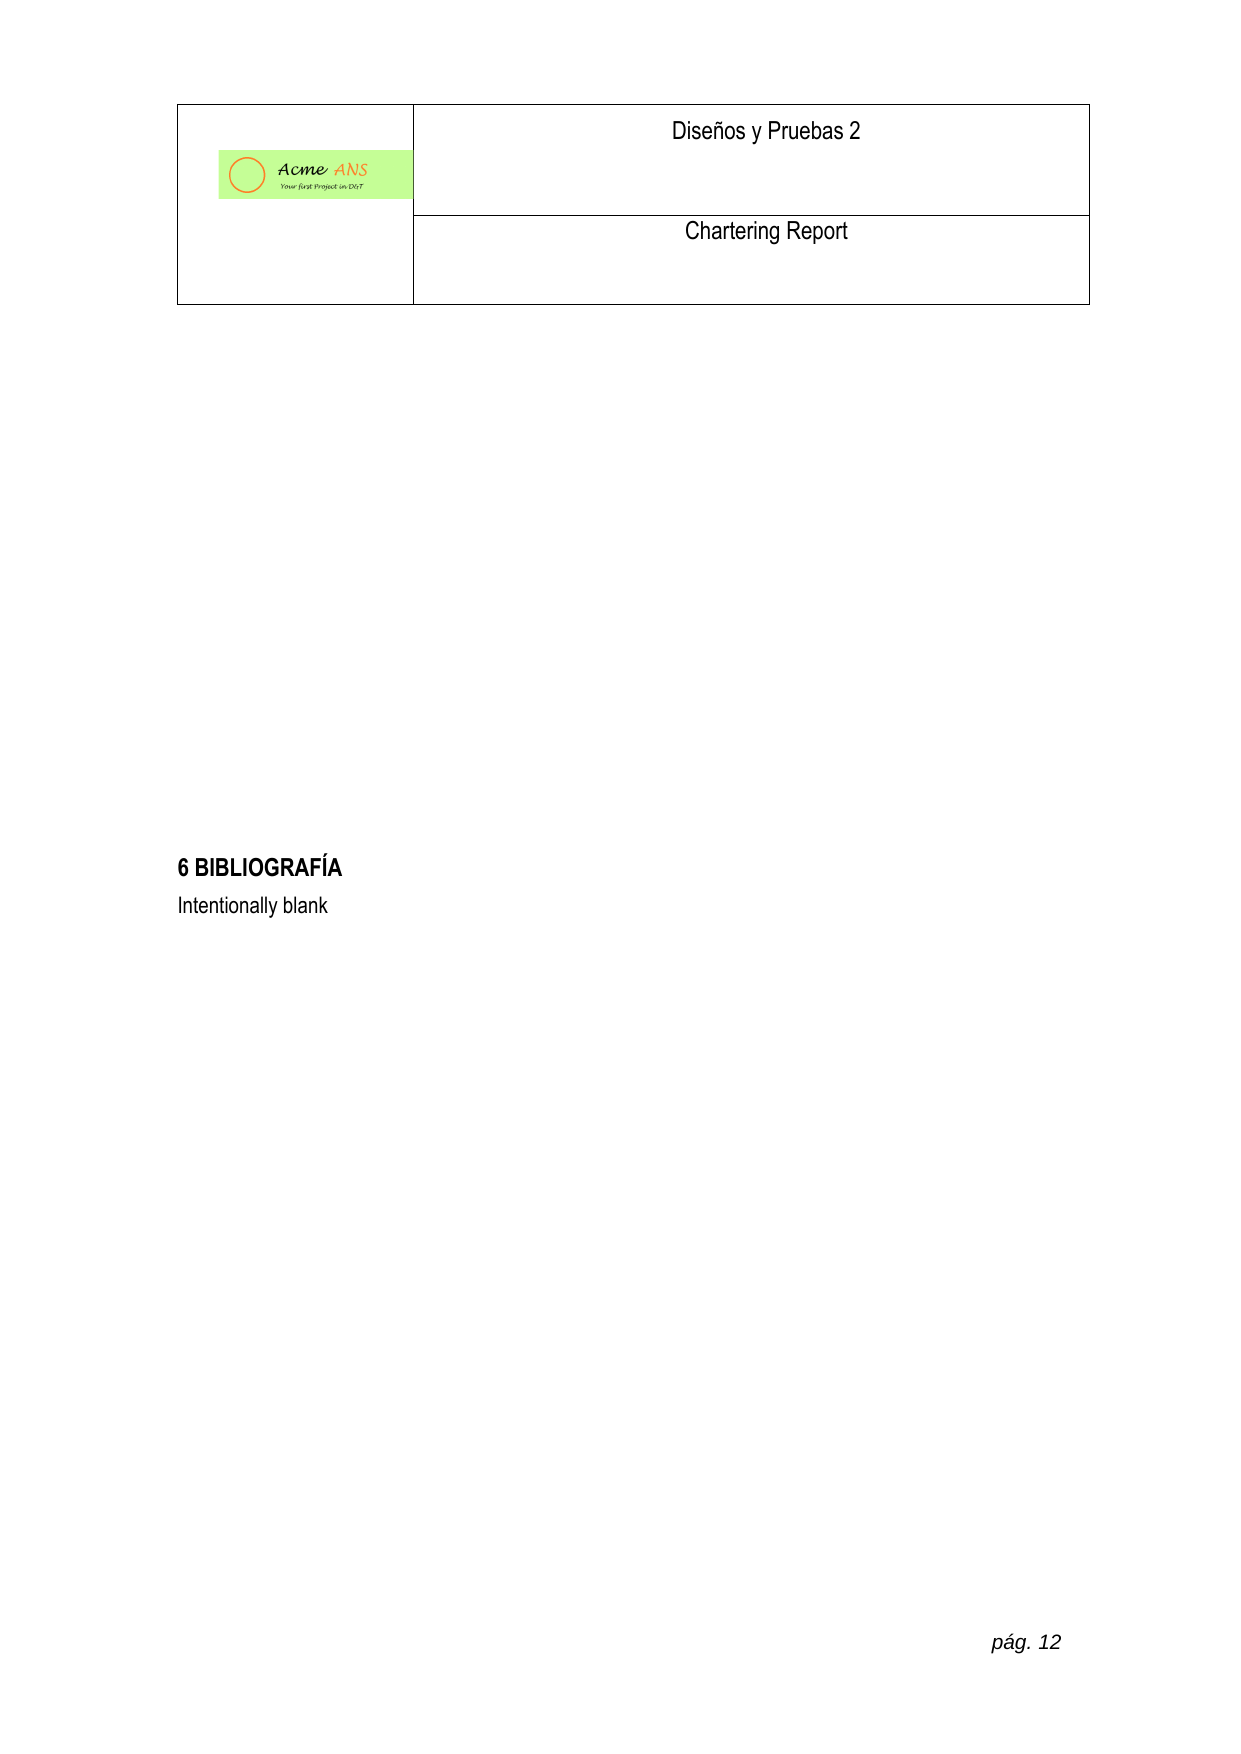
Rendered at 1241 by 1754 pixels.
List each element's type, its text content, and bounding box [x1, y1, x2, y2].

text Intentionally blank [177, 892, 1063, 919]
subtitle 6 BIBLIOGRAFÍA [177, 853, 1063, 882]
picture [218, 150, 414, 199]
